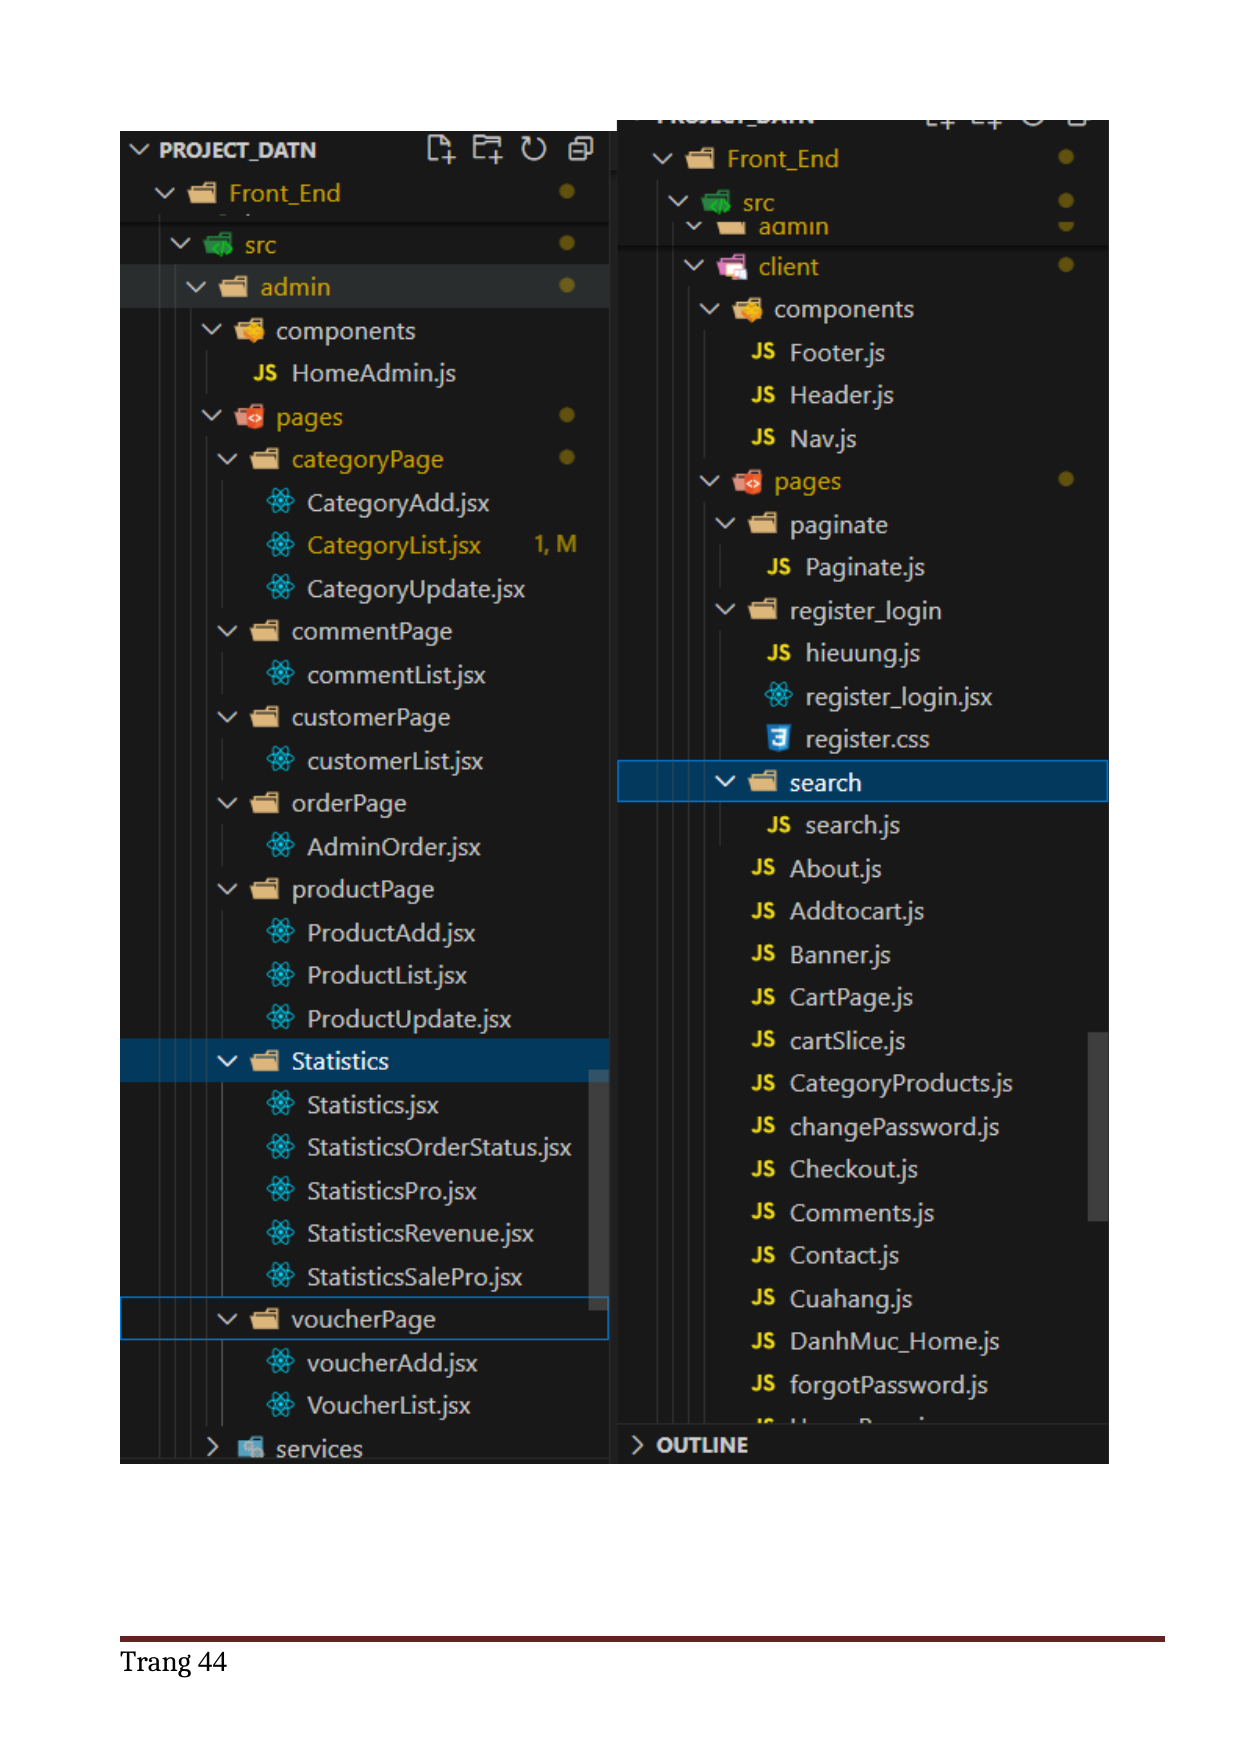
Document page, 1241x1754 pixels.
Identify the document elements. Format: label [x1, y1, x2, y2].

picture [120, 120, 1109, 1464]
